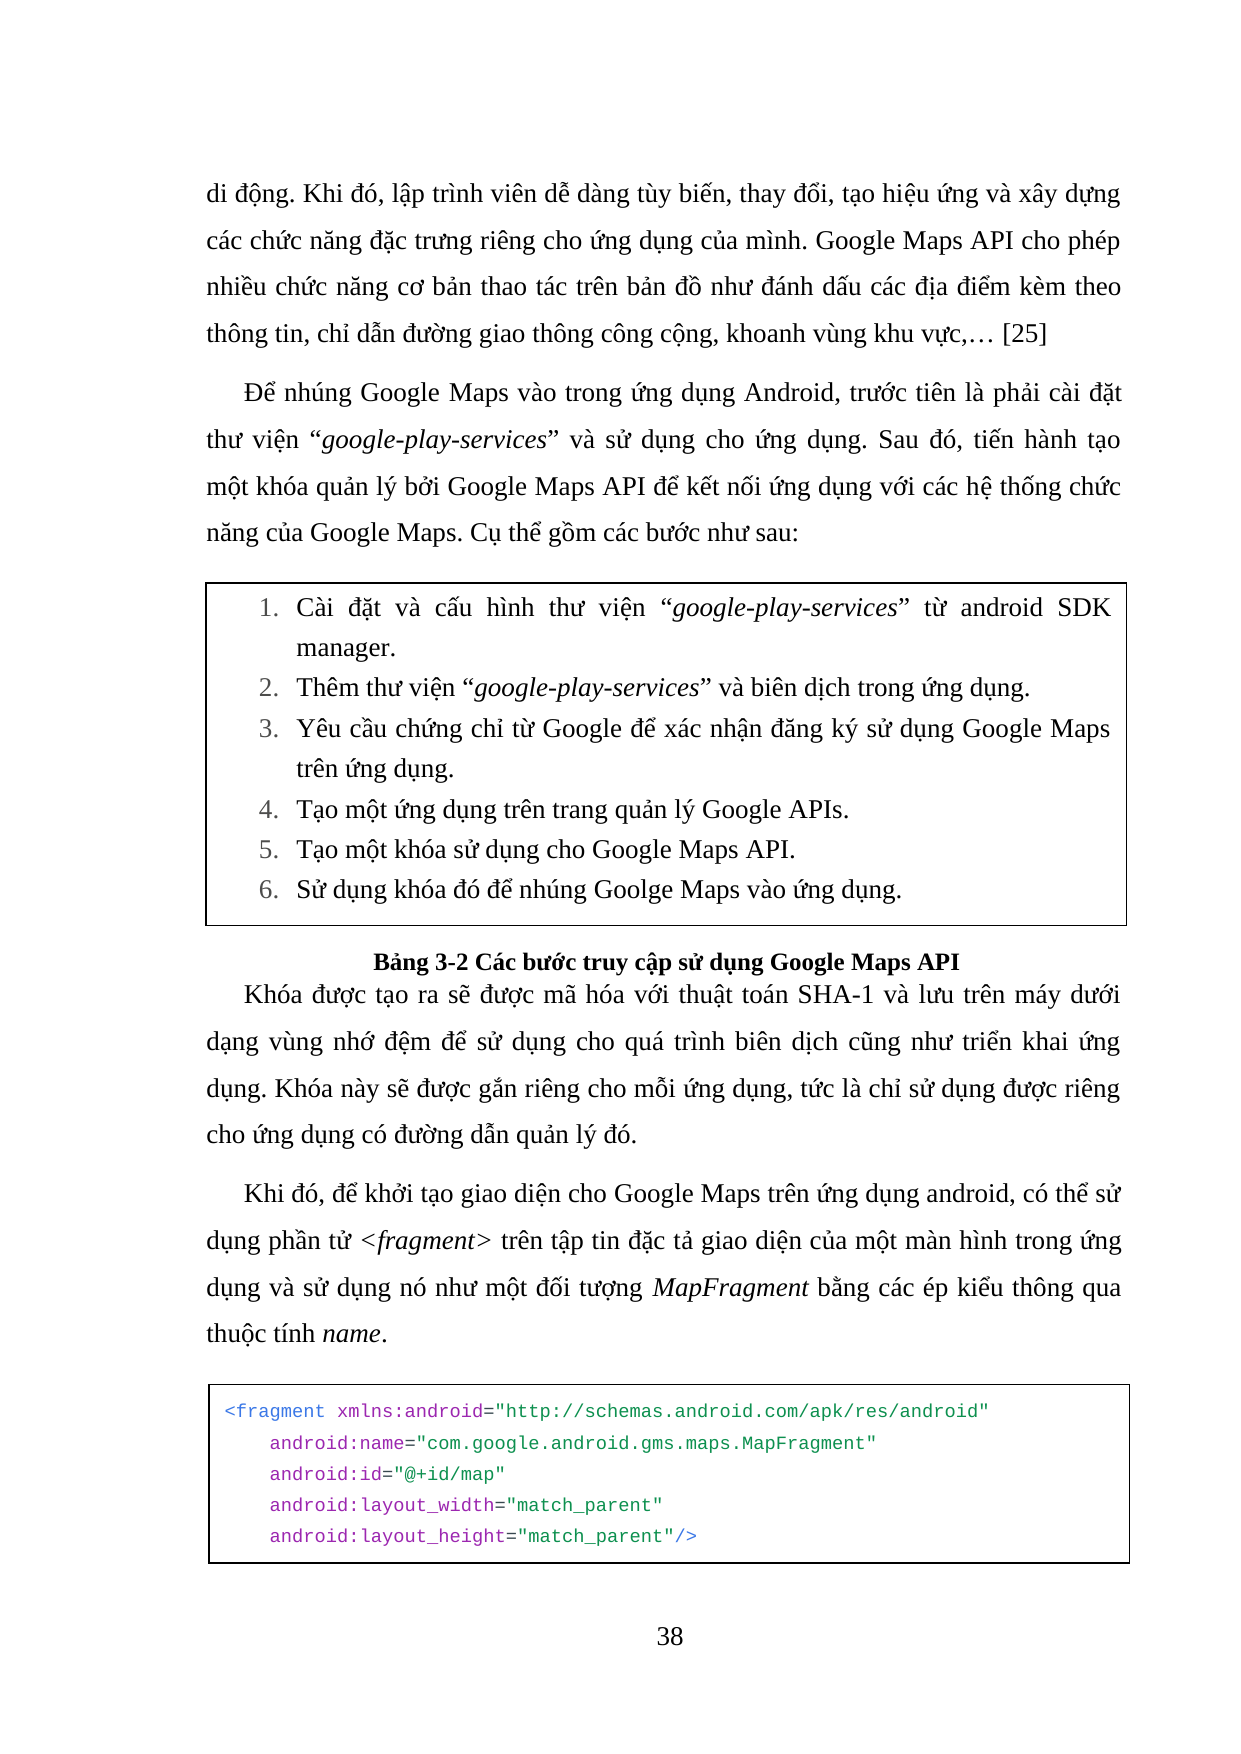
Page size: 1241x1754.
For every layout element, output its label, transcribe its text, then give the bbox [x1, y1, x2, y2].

text Khi đó, để khởi tạo giao diện cho Google Maps trên ứng dụng android, có thể sử dụng phần tử <fragment> trên tập tin đặc tả giao diện của một màn hình trong ứng dụng và sử dụng nó như một đối tượng MapFragment bằng các ép kiểu thông qua thuộc tính name. [206, 1177, 1122, 1349]
list Để nhúng Google Maps vào trong ứng dụng Android, trước tiên là phải cài đặt thư viện “google-play-services” và sử dụng cho ứng dụng. Sau đó, tiến hành tạo một khóa quản lý bởi Google Maps API để kết nối ứng dụng với các hệ thống chức năng của Google Maps. Cụ thể gồm các bước như sau: [206, 376, 1122, 547]
text Khóa được tạo ra sẽ được mã hóa với thuật toán SHA-1 và lưu trên máy dưới dạng vùng nhớ đệm để sử dụng cho quá trình biên dịch cũng như triển khai ứng dụng. Khóa này sẽ được gắn riêng cho mỗi ứng dụng, tức là chỉ sử dụng được riêng cho ứng dụng có đường dẫn quản lý đó. [206, 976, 1122, 1149]
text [206, 177, 1122, 348]
